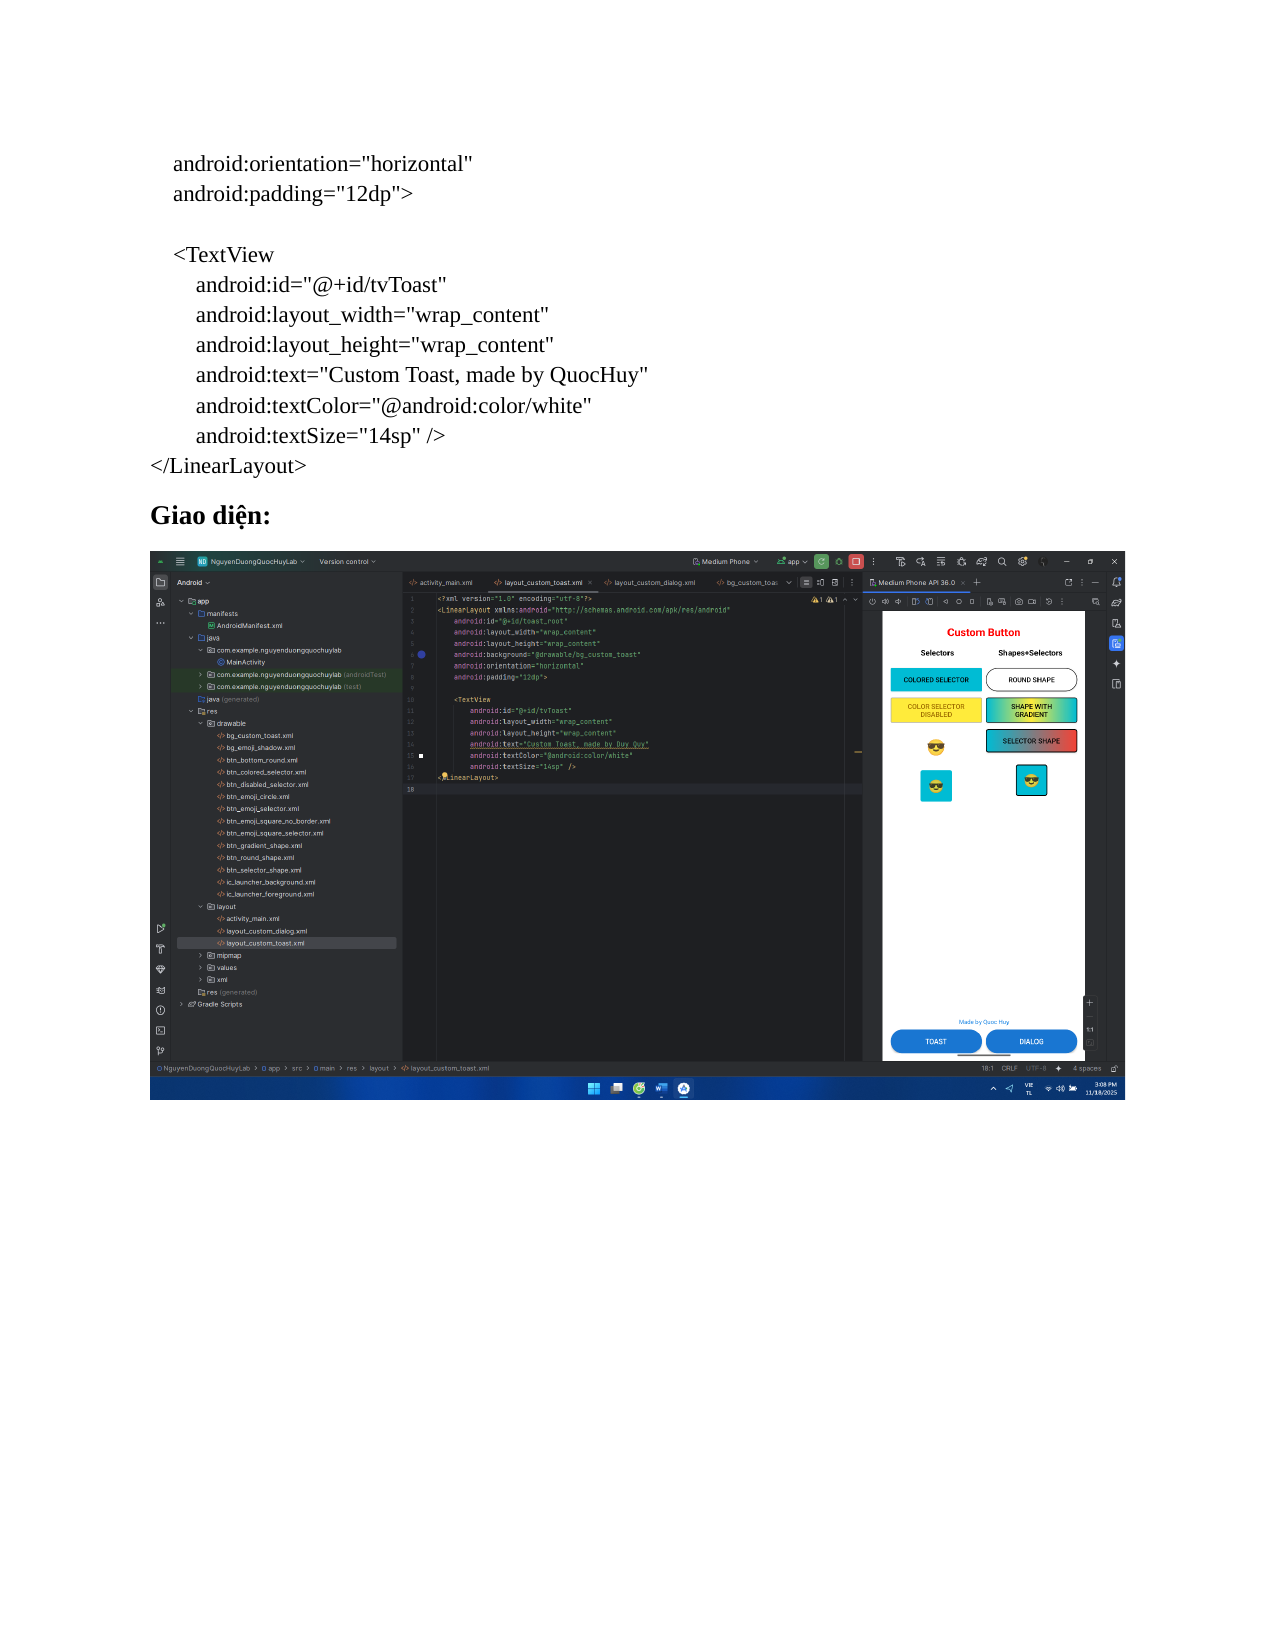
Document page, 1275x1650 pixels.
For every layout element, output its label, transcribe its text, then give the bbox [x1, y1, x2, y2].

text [150, 150, 1125, 478]
text Giao diện: [150, 499, 1125, 530]
picture [150, 551, 1125, 1100]
